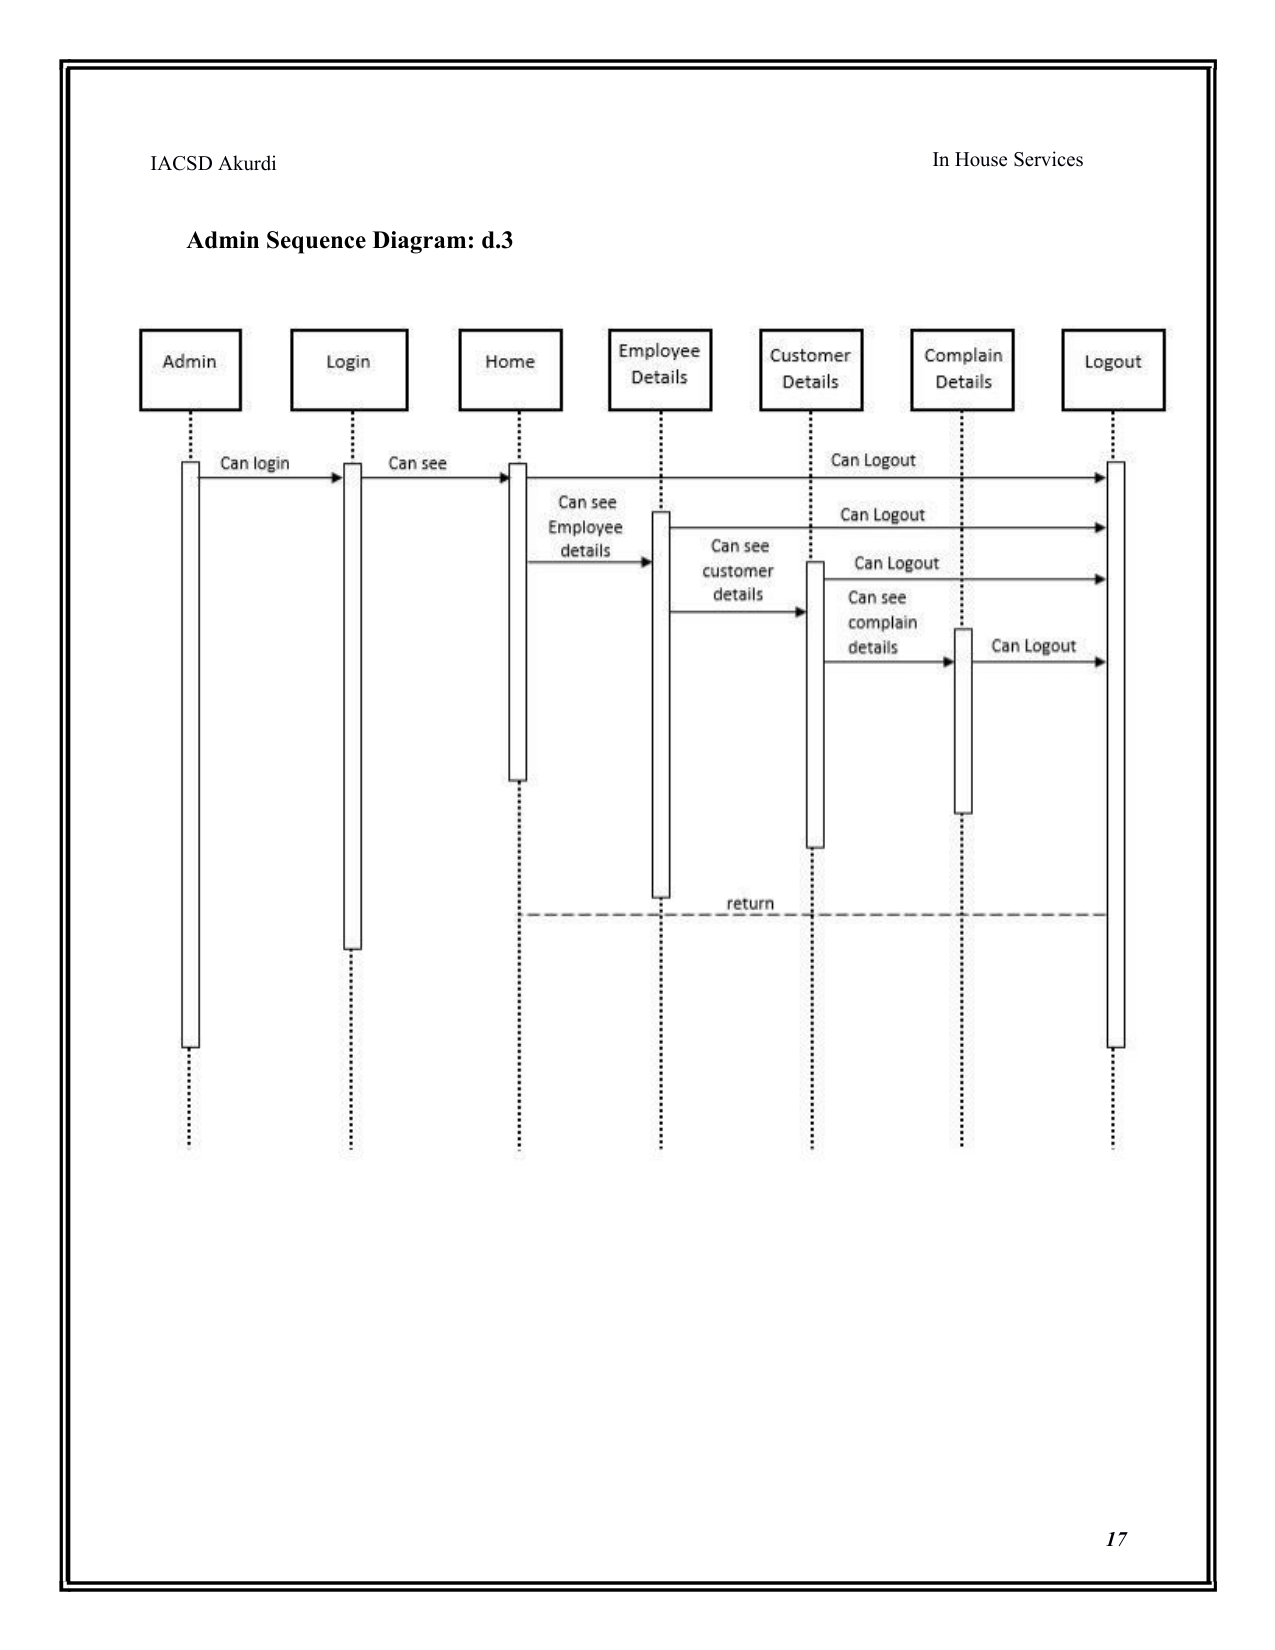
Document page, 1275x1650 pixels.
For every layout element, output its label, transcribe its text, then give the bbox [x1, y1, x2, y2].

list In House Services [932, 148, 1121, 171]
list IACSD Akurdi [150, 152, 320, 175]
picture [57, 57, 1218, 1593]
list 17 [1105, 1528, 1151, 1551]
list Admin Sequence Diagram: d.3 [186, 227, 581, 254]
